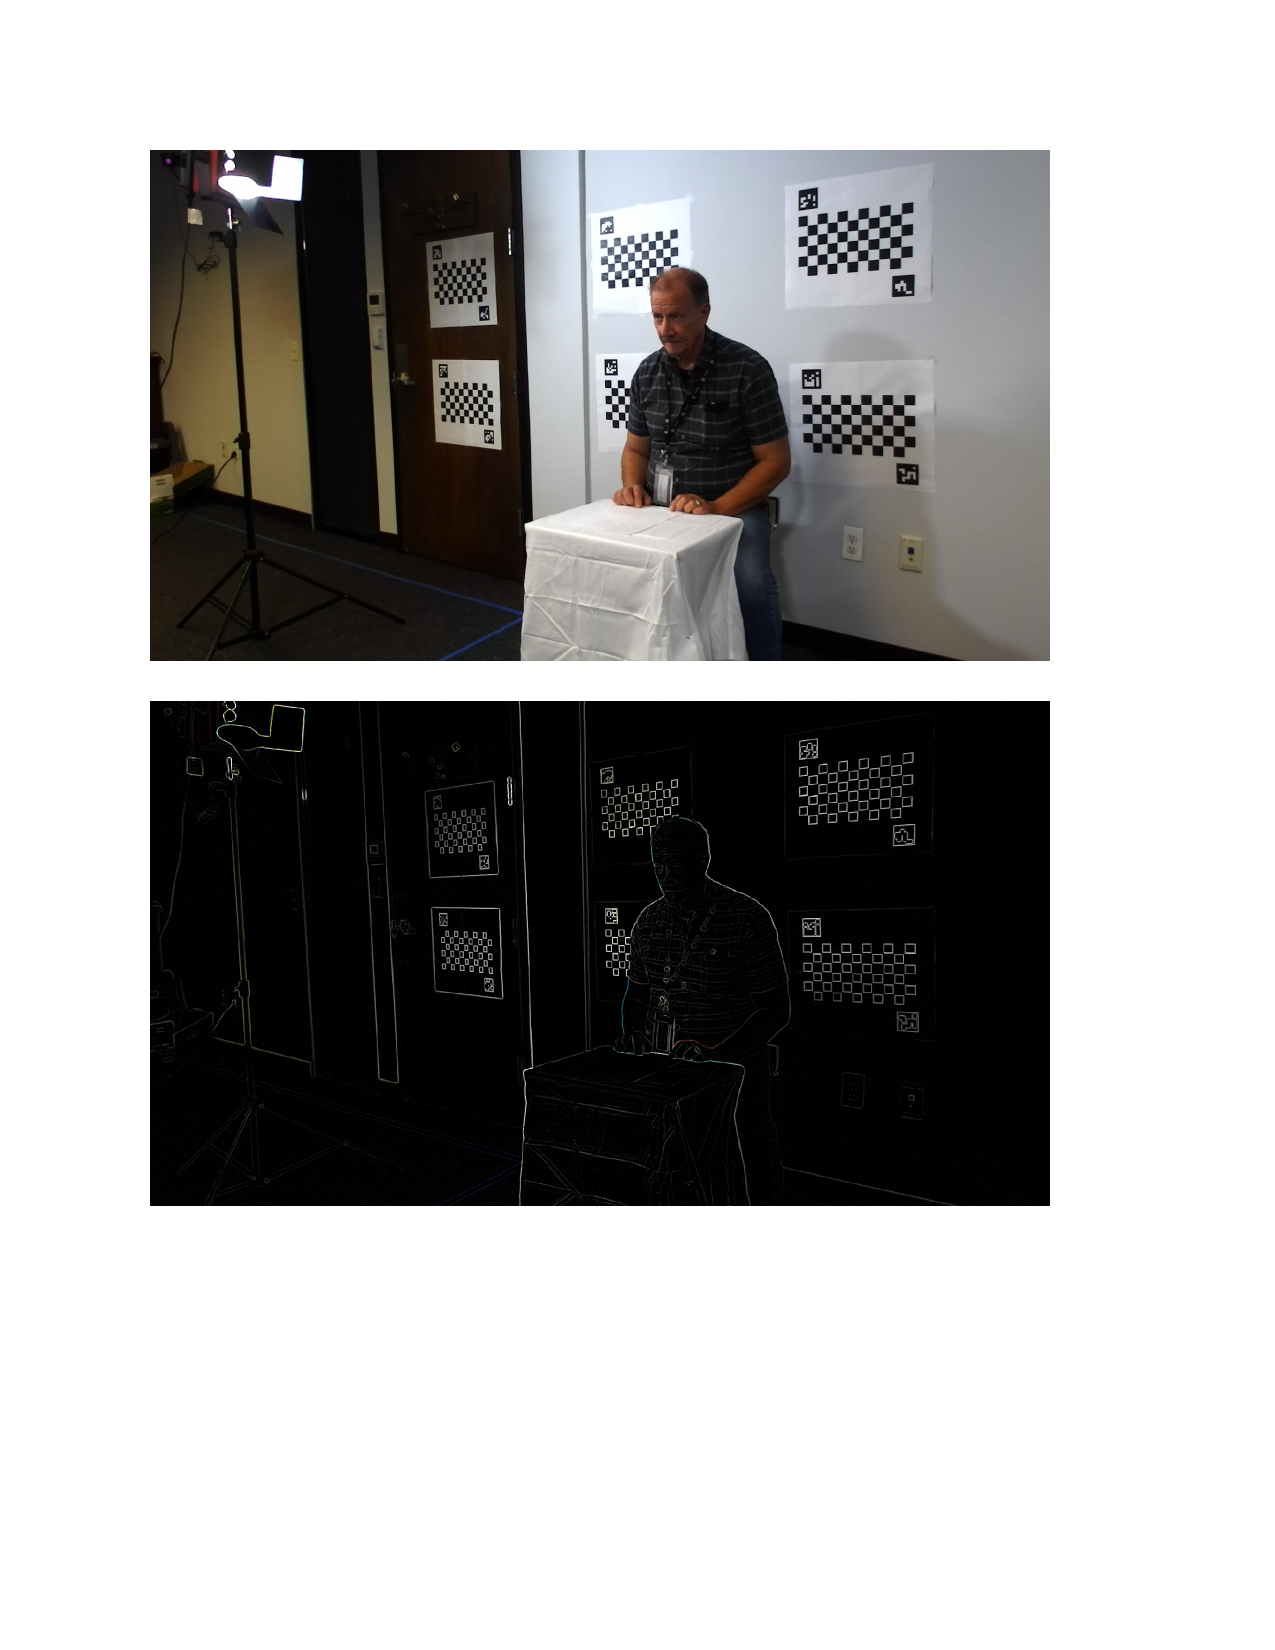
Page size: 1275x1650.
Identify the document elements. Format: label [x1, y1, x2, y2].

picture [150, 150, 1050, 661]
picture [150, 701, 1050, 1206]
